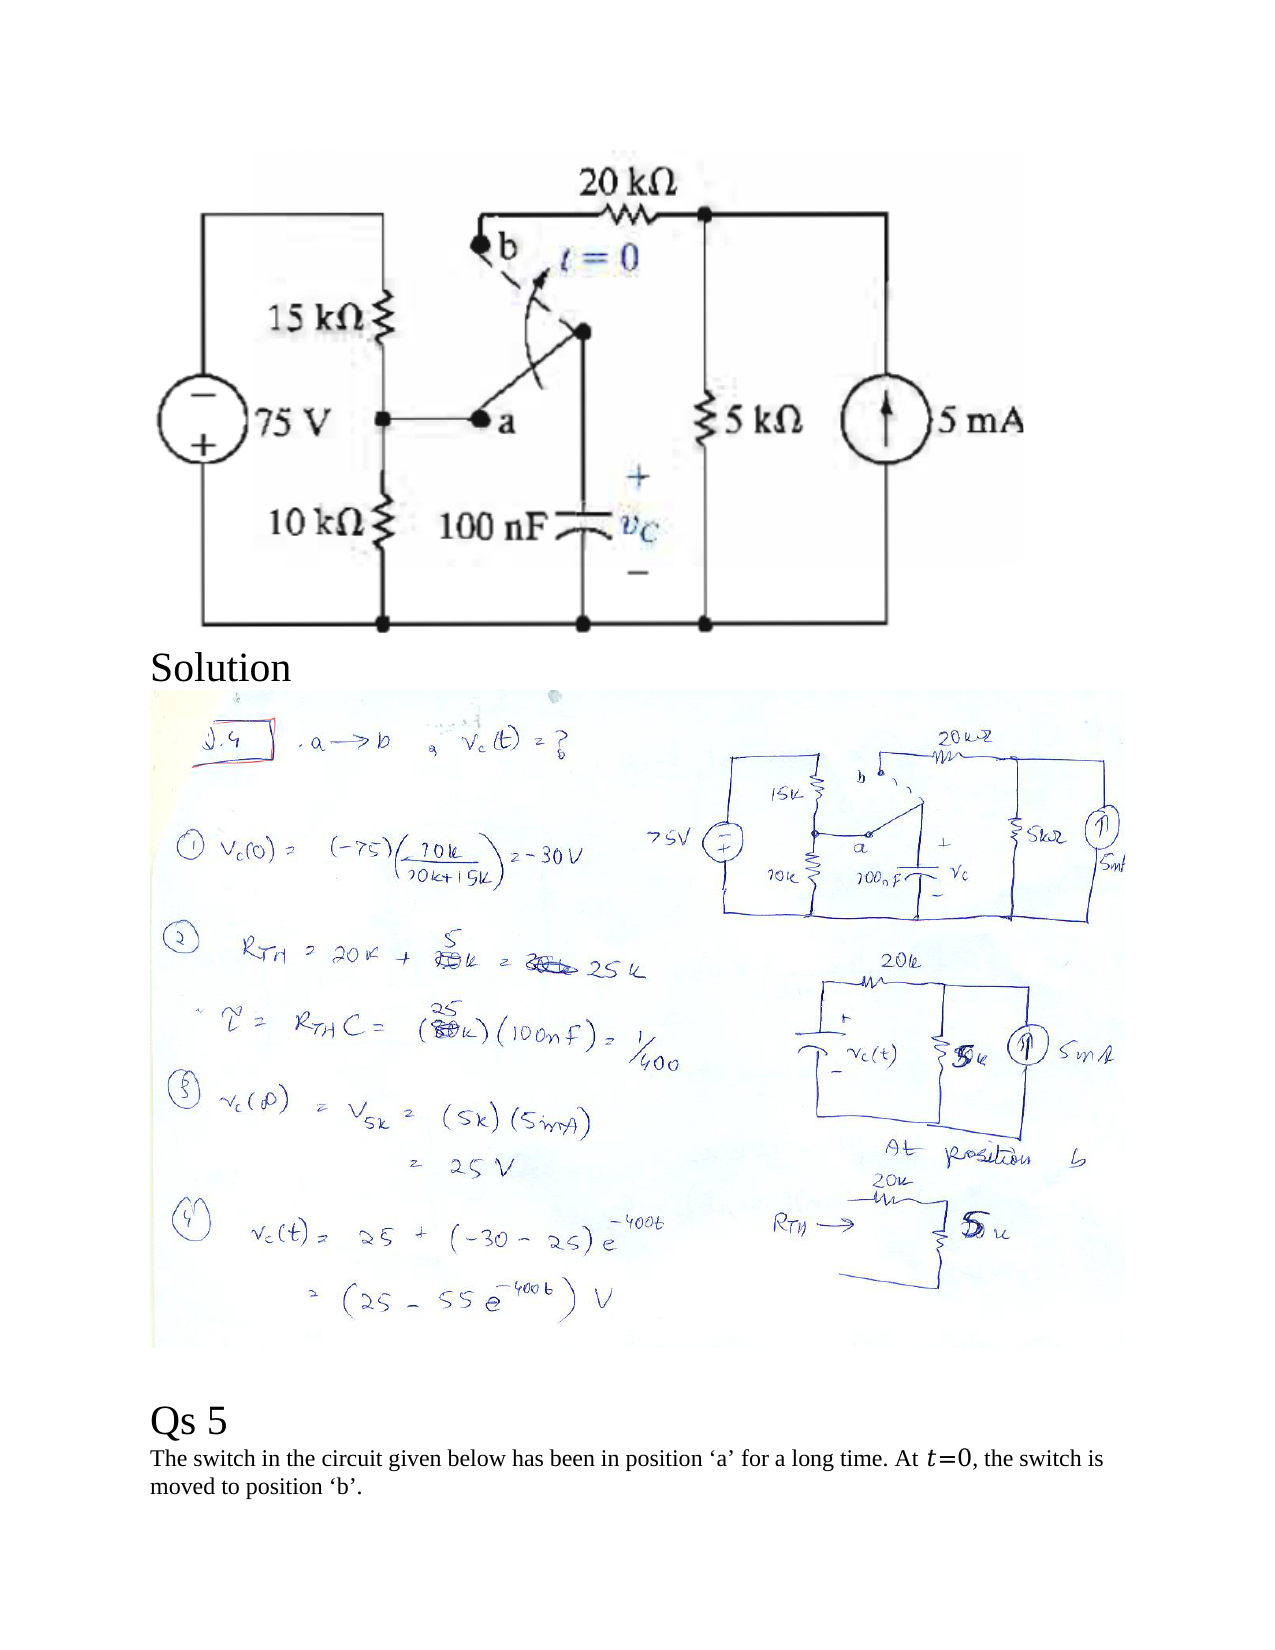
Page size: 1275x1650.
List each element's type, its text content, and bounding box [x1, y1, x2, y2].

text The switch in the circuit given below has been in position ‘a’ for a long time. At 𝑡=0, the switch is moved to position ‘b’. [150, 1443, 1125, 1499]
text Solution [150, 642, 1125, 690]
text Qs 5 [150, 1395, 1125, 1443]
